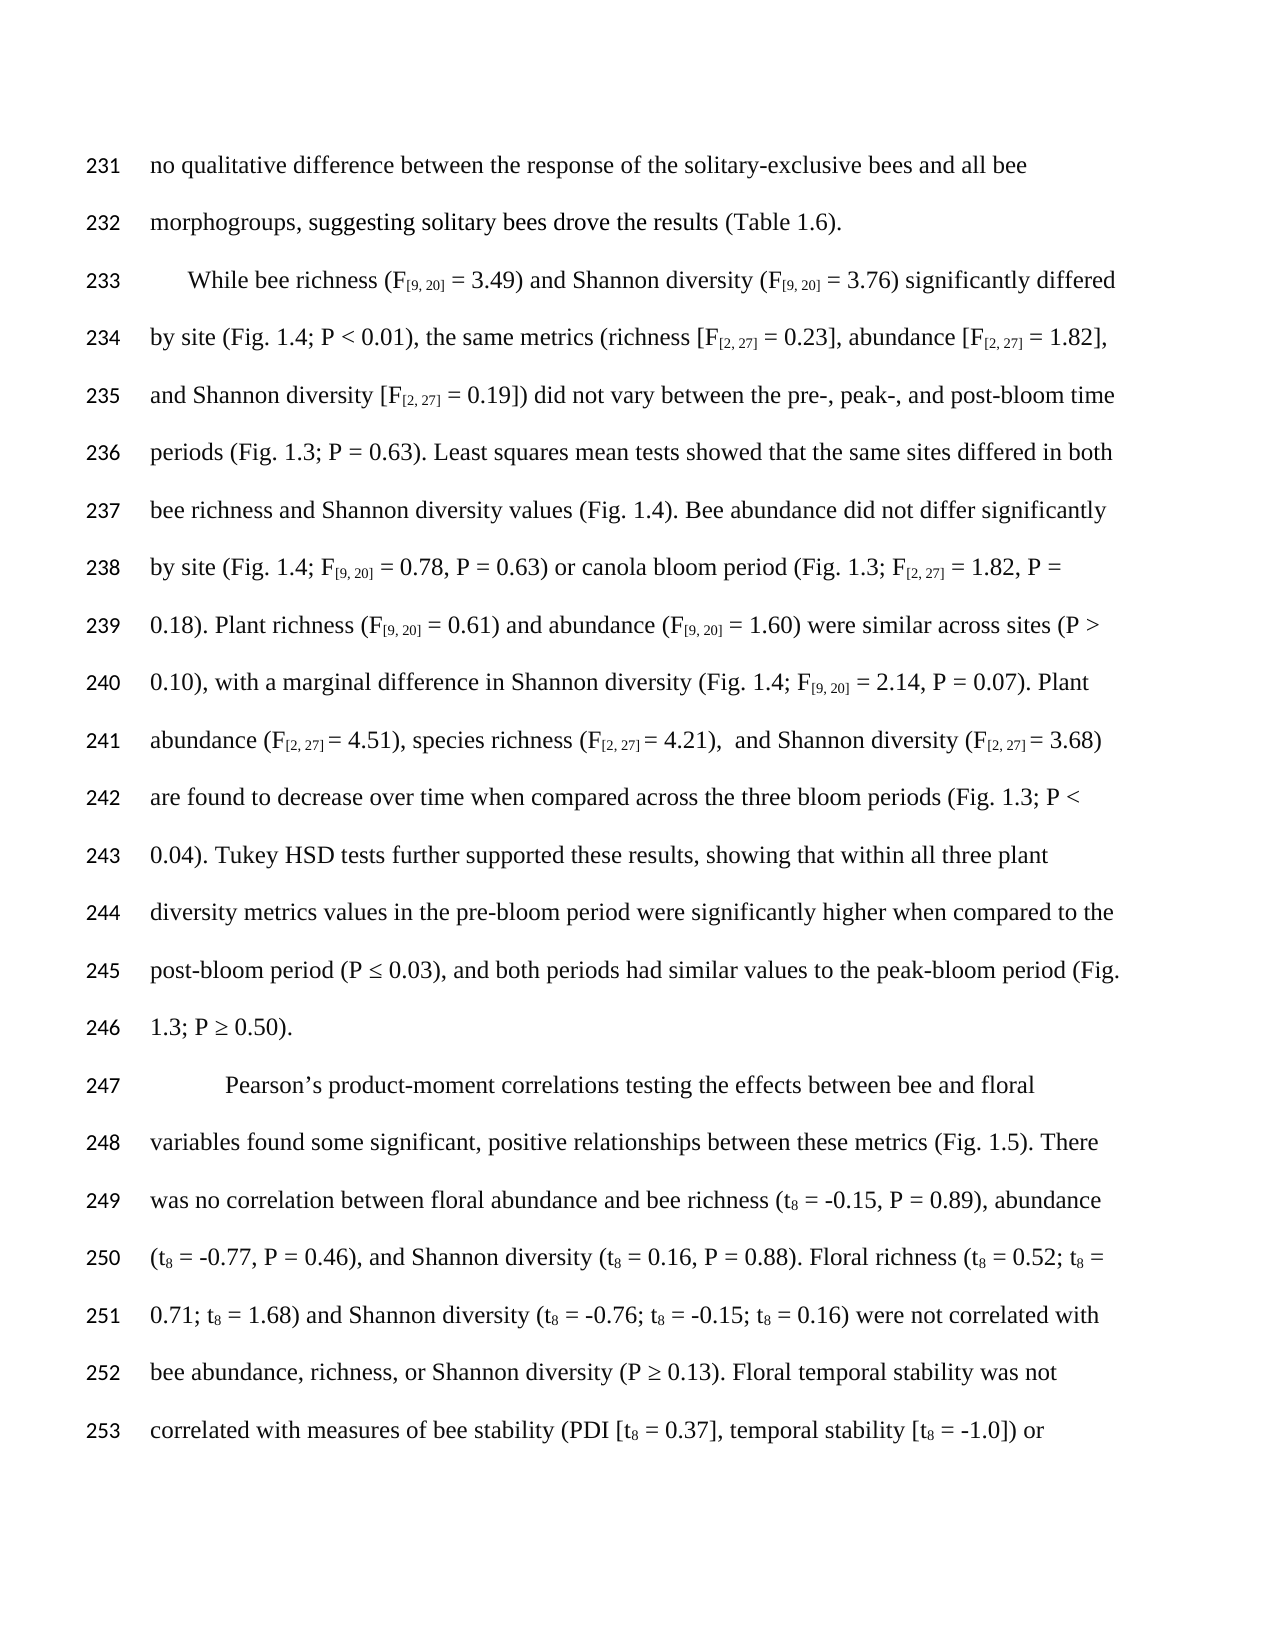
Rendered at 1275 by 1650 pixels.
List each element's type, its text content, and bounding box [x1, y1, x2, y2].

text While bee richness (F[9, 20] = 3.49) and Shannon diversity (F[9, 20] = 3.76) significantly differed by site (Fig. 1.4; P < 0.01), the same metrics (richness [F[2, 27] = 0.23], abundance [F[2, 27] = 1.82], and Shannon diversity [F[2, 27] = 0.19]) did not vary between the pre-, peak-, and post-bloom time periods (Fig. 1.3; P = 0.63). Least squares mean tests showed that the same sites differed in both bee richness and Shannon diversity values (Fig. 1.4). Bee abundance did not differ significantly by site (Fig. 1.4; F[9, 20] = 0.78, P = 0.63) or canola bloom period (Fig. 1.3; F[2, 27] = 1.82, P = 0.18). Plant richness (F[9, 20] = 0.61) and abundance (F[9, 20] = 1.60) were similar across sites (P > 0.10), with a marginal difference in Shannon diversity (Fig. 1.4; F[9, 20] = 2.14, P = 0.07). Plant abundance (F[2, 27] = 4.51), species richness (F[2, 27] = 4.21), and Shannon diversity (F[2, 27] = 3.68) are found to decrease over time when compared across the three bloom periods (Fig. 1.3; P < 0.04). Tukey HSD tests further supported these results, showing that within all three plant diversity metrics values in the pre-bloom period were significantly higher when compared to the post-bloom period (P ≤ 0.03), and both periods had similar values to the peak-bloom period (Fig. 1.3; P ≥ 0.50). [150, 265, 1125, 1041]
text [150, 1070, 1125, 1444]
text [150, 150, 1125, 236]
